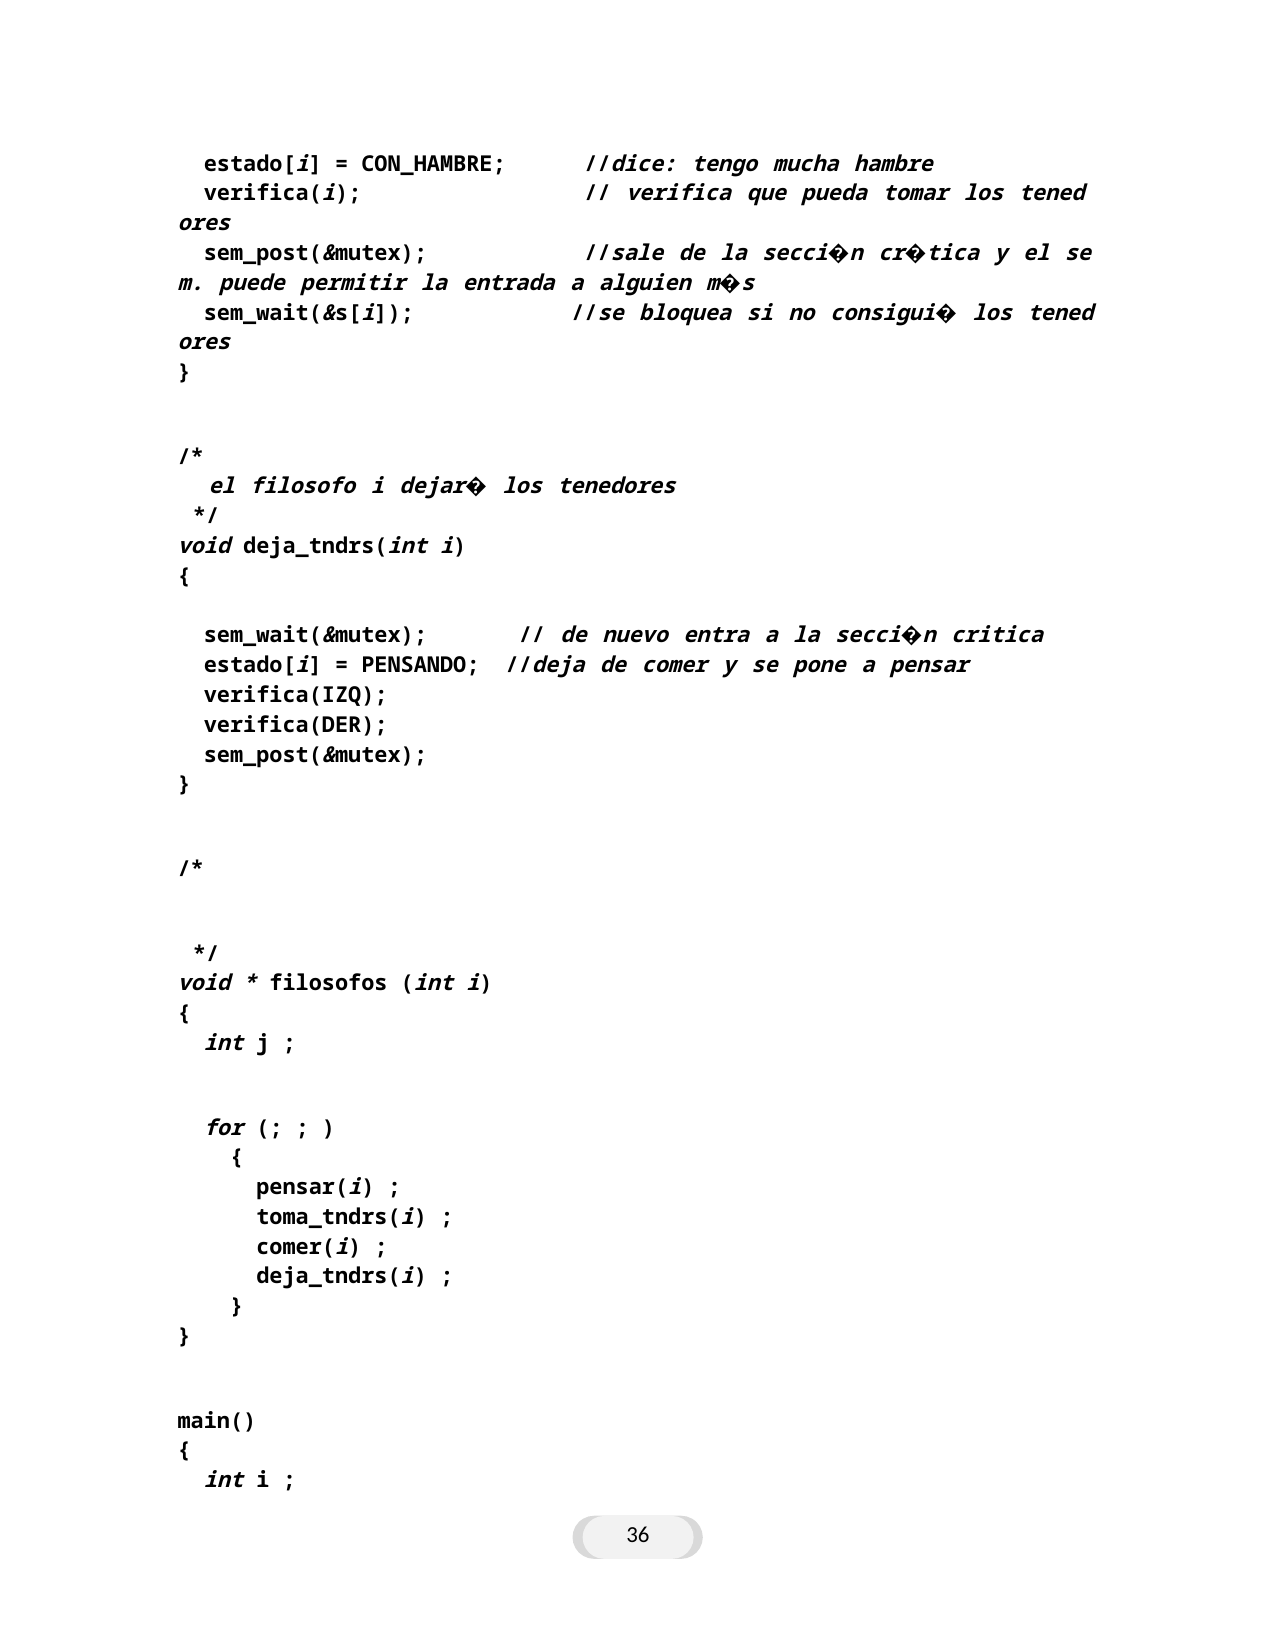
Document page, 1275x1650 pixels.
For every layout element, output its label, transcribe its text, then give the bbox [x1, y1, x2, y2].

text } [177, 1320, 1098, 1350]
text pensar(i) ; [177, 1171, 1098, 1201]
text int i ; [177, 1464, 1098, 1494]
text void * filosofos (int i) [177, 967, 1098, 997]
text verifica(i); // verifica que pueda tomar los tenedores [177, 177, 1098, 237]
text el filosofo i dejar� los tenedores [177, 471, 1098, 500]
text comer(i) ; [177, 1231, 1098, 1261]
text { [177, 560, 1098, 590]
text */ [177, 938, 1098, 967]
text { [177, 1434, 1098, 1464]
text sem_wait(&s[i]); //se bloquea si no consigui� los tenedores [177, 297, 1098, 356]
text /* [177, 441, 1098, 471]
text sem_post(&mutex); [177, 739, 1098, 768]
text void deja_tndrs(int i) [177, 530, 1098, 560]
text estado[i] = CON_HAMBRE; //dice: tengo mucha hambre [177, 148, 1098, 177]
text int j ; [177, 1027, 1098, 1057]
text { [177, 1141, 1098, 1171]
text } [177, 768, 1098, 798]
text { [177, 997, 1098, 1027]
text } [177, 356, 1098, 386]
text main() [177, 1405, 1098, 1434]
text } [177, 1290, 1098, 1320]
text sem_post(&mutex); //sale de la secci�n cr�tica y el sem. puede permitir la entrada a alguien m�s [177, 237, 1098, 297]
text for (; ; ) [177, 1112, 1098, 1141]
text deja_tndrs(i) ; [177, 1261, 1098, 1290]
text estado[i] = PENSANDO; //deja de comer y se pone a pensar [177, 649, 1098, 679]
text sem_wait(&mutex); // de nuevo entra a la secci�n critica [177, 619, 1098, 649]
text /* [177, 853, 1098, 883]
text toma_tndrs(i) ; [177, 1201, 1098, 1231]
text */ [177, 500, 1098, 530]
text verifica(DER); [177, 709, 1098, 739]
text verifica(IZQ); [177, 679, 1098, 709]
